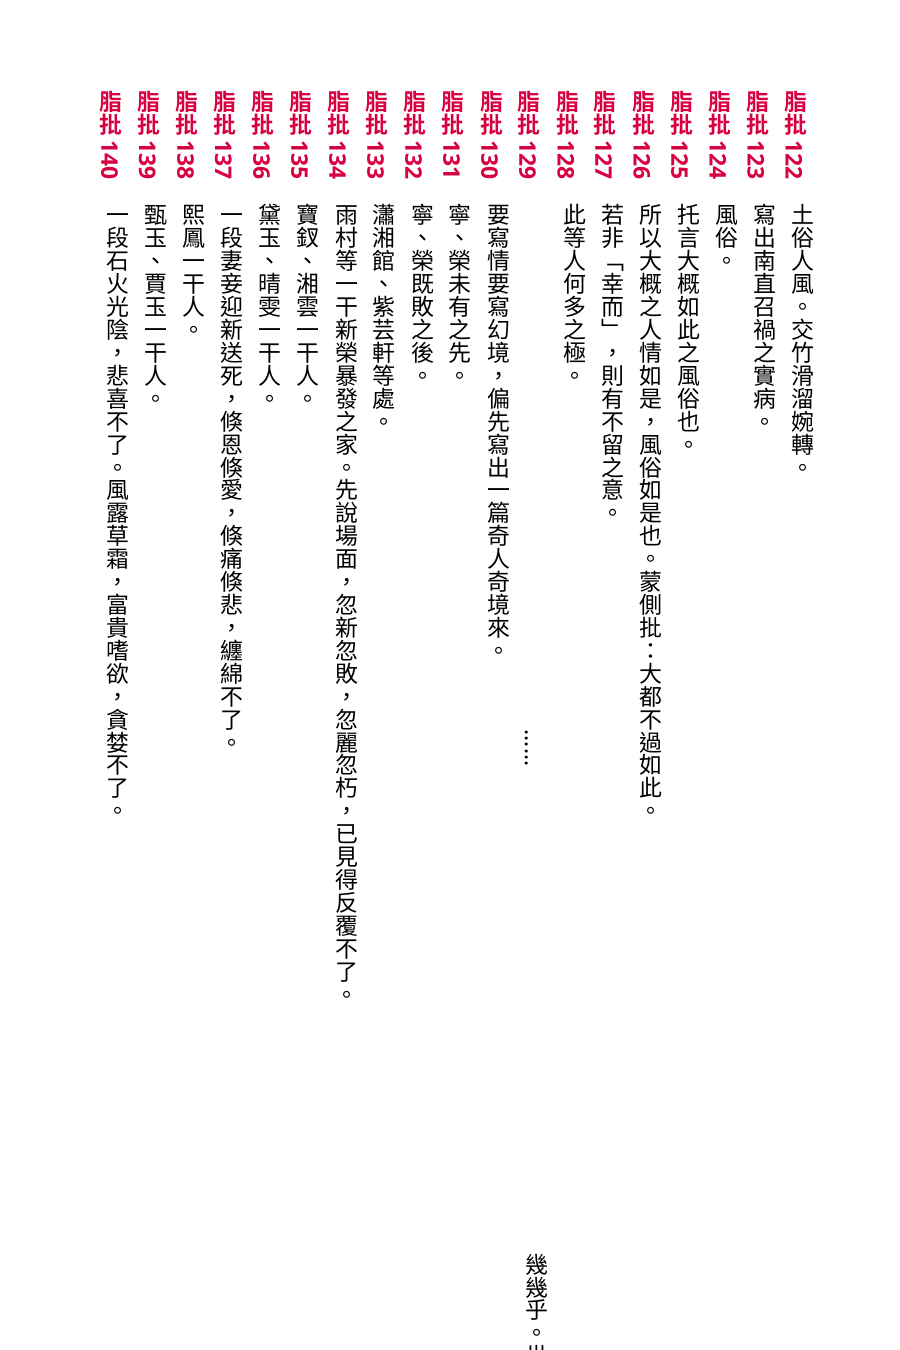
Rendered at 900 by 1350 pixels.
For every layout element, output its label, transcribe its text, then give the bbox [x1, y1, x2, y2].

text 脂批131 寧、榮未有之先。 [437, 90, 468, 1260]
text 脂批125 托言大概如此之風俗也。 [665, 90, 696, 1260]
text 脂批134 雨村等一干新榮暴發之家。先說場面，忽新忽敗，忽麗忽朽，已見得反覆不了。 [322, 90, 354, 1260]
text 脂批122 土俗人風。交竹滑溜婉轉。 [779, 90, 810, 1260]
text 脂批128 此等人何多之極。 [551, 90, 582, 1260]
text 脂批139 甄玉、賈玉一干人。 [132, 90, 164, 1260]
text 脂批137 一段妻妾迎新送死，倏恩倏愛，倏痛倏悲，纏綿不了。 [208, 90, 240, 1260]
text 脂批133 瀟湘館、紫芸軒等處。 [361, 90, 392, 1260]
text 脂批130 要寫情要寫幻境，偏先寫出一篇奇人奇境來。 [474, 90, 506, 1260]
text 脂批123 寫出南直召禍之實病。 [741, 90, 772, 1260]
text 脂批124 風俗。 [703, 90, 734, 1260]
text 脂批135 寶釵、湘雲一干人。 [284, 90, 316, 1260]
text 脂批127 若非「幸而」，則有不留之意。 [589, 90, 620, 1260]
text 脂批140 一段石火光陰，悲喜不了。風露草霜，富貴嗜欲，貪婪不了。 [94, 90, 126, 1260]
text 脂批136 黛玉、晴雯一干人。 [246, 90, 278, 1260]
text 脂批138 熙鳳一干人。 [170, 90, 202, 1260]
text 脂批126 所以大概之人情如是，風俗如是也。蒙側批：大都不過如此。 [627, 90, 658, 1260]
text 脂批132 寧、榮既敗之後。 [398, 90, 430, 1260]
text 脂批129 幾幾乎。世人則不能止於幾幾乎，可悲！觀至此，不…… [513, 90, 544, 1260]
